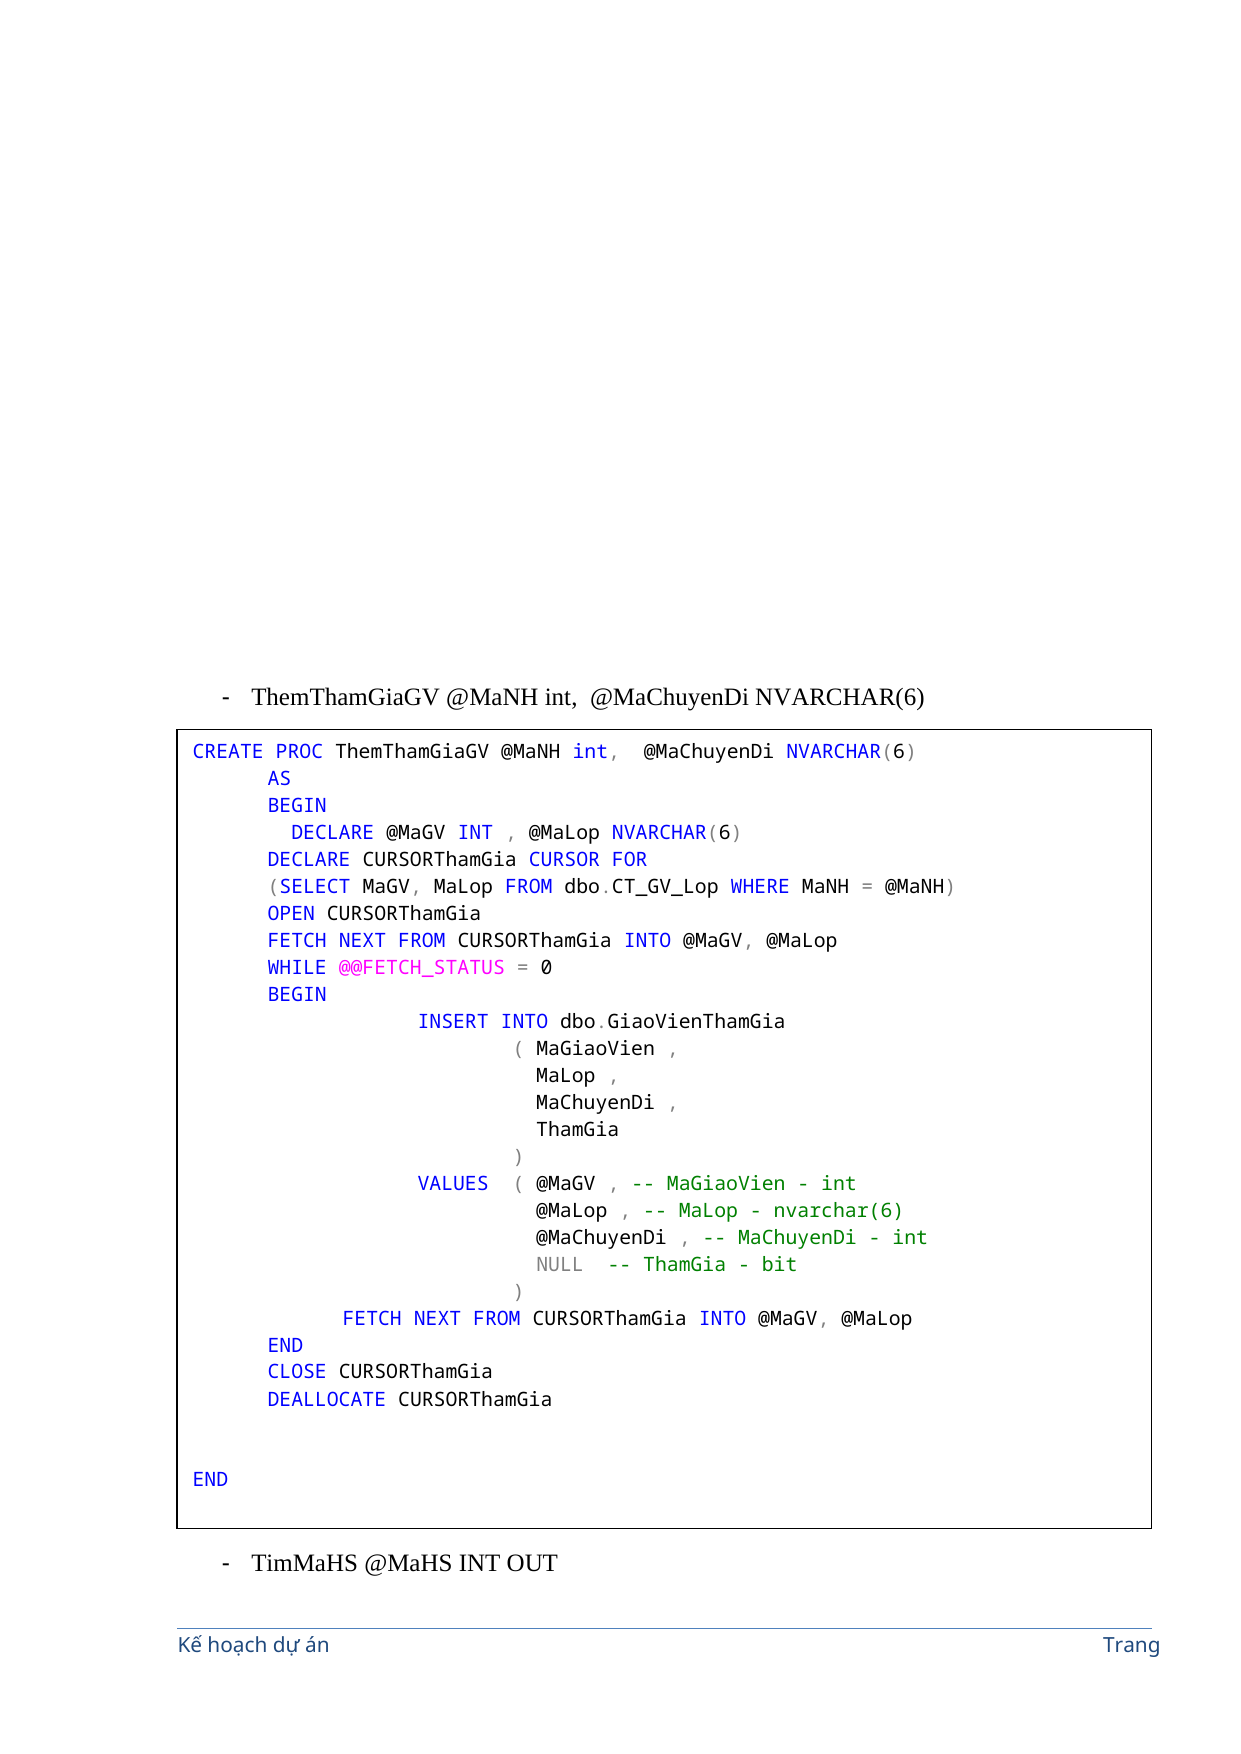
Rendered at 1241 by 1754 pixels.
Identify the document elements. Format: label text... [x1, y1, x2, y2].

list ThemThamGiaGV @MaNH int, @MaChuyenDi NVARCHAR(6) [222, 679, 1152, 713]
list TimMaHS @MaHS INT OUT [222, 1544, 1152, 1578]
